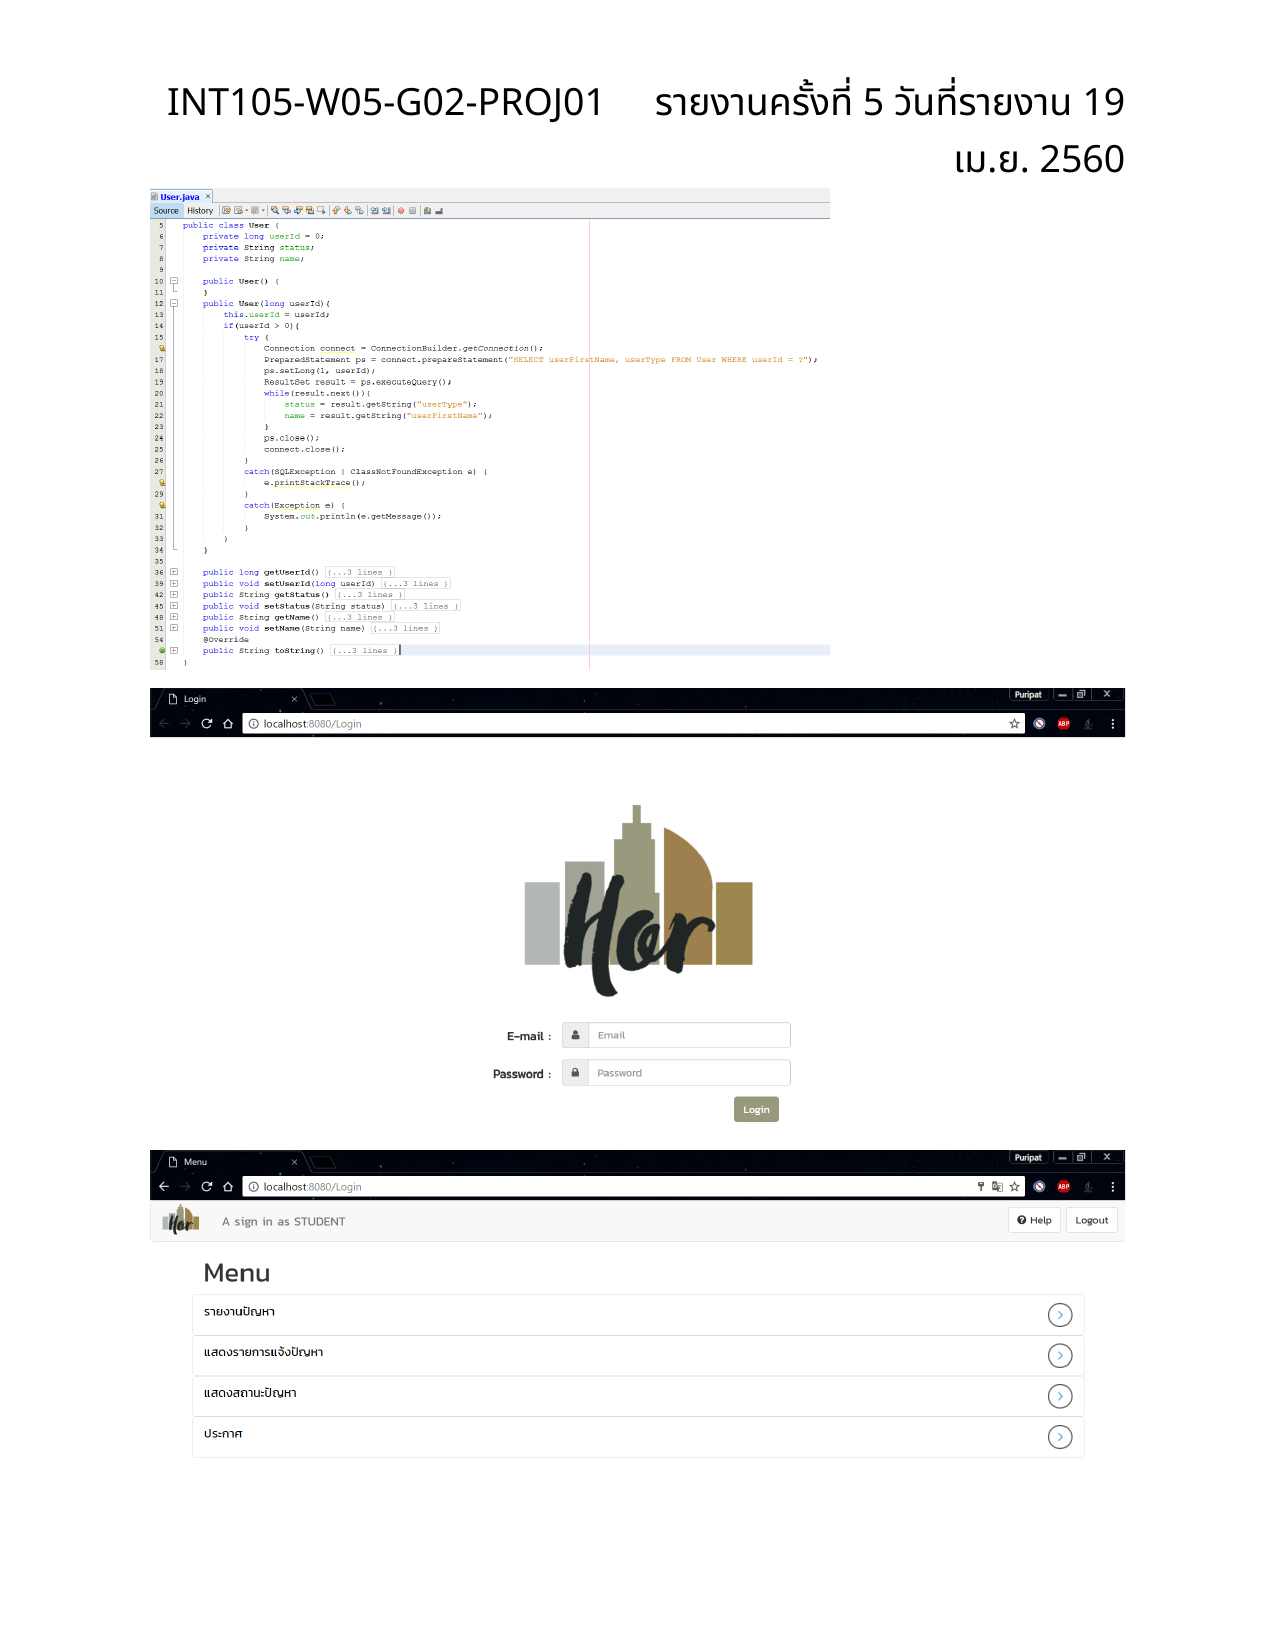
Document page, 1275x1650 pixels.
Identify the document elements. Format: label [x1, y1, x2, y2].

picture [150, 1150, 1125, 1477]
picture [150, 688, 1125, 1132]
picture [150, 188, 831, 670]
